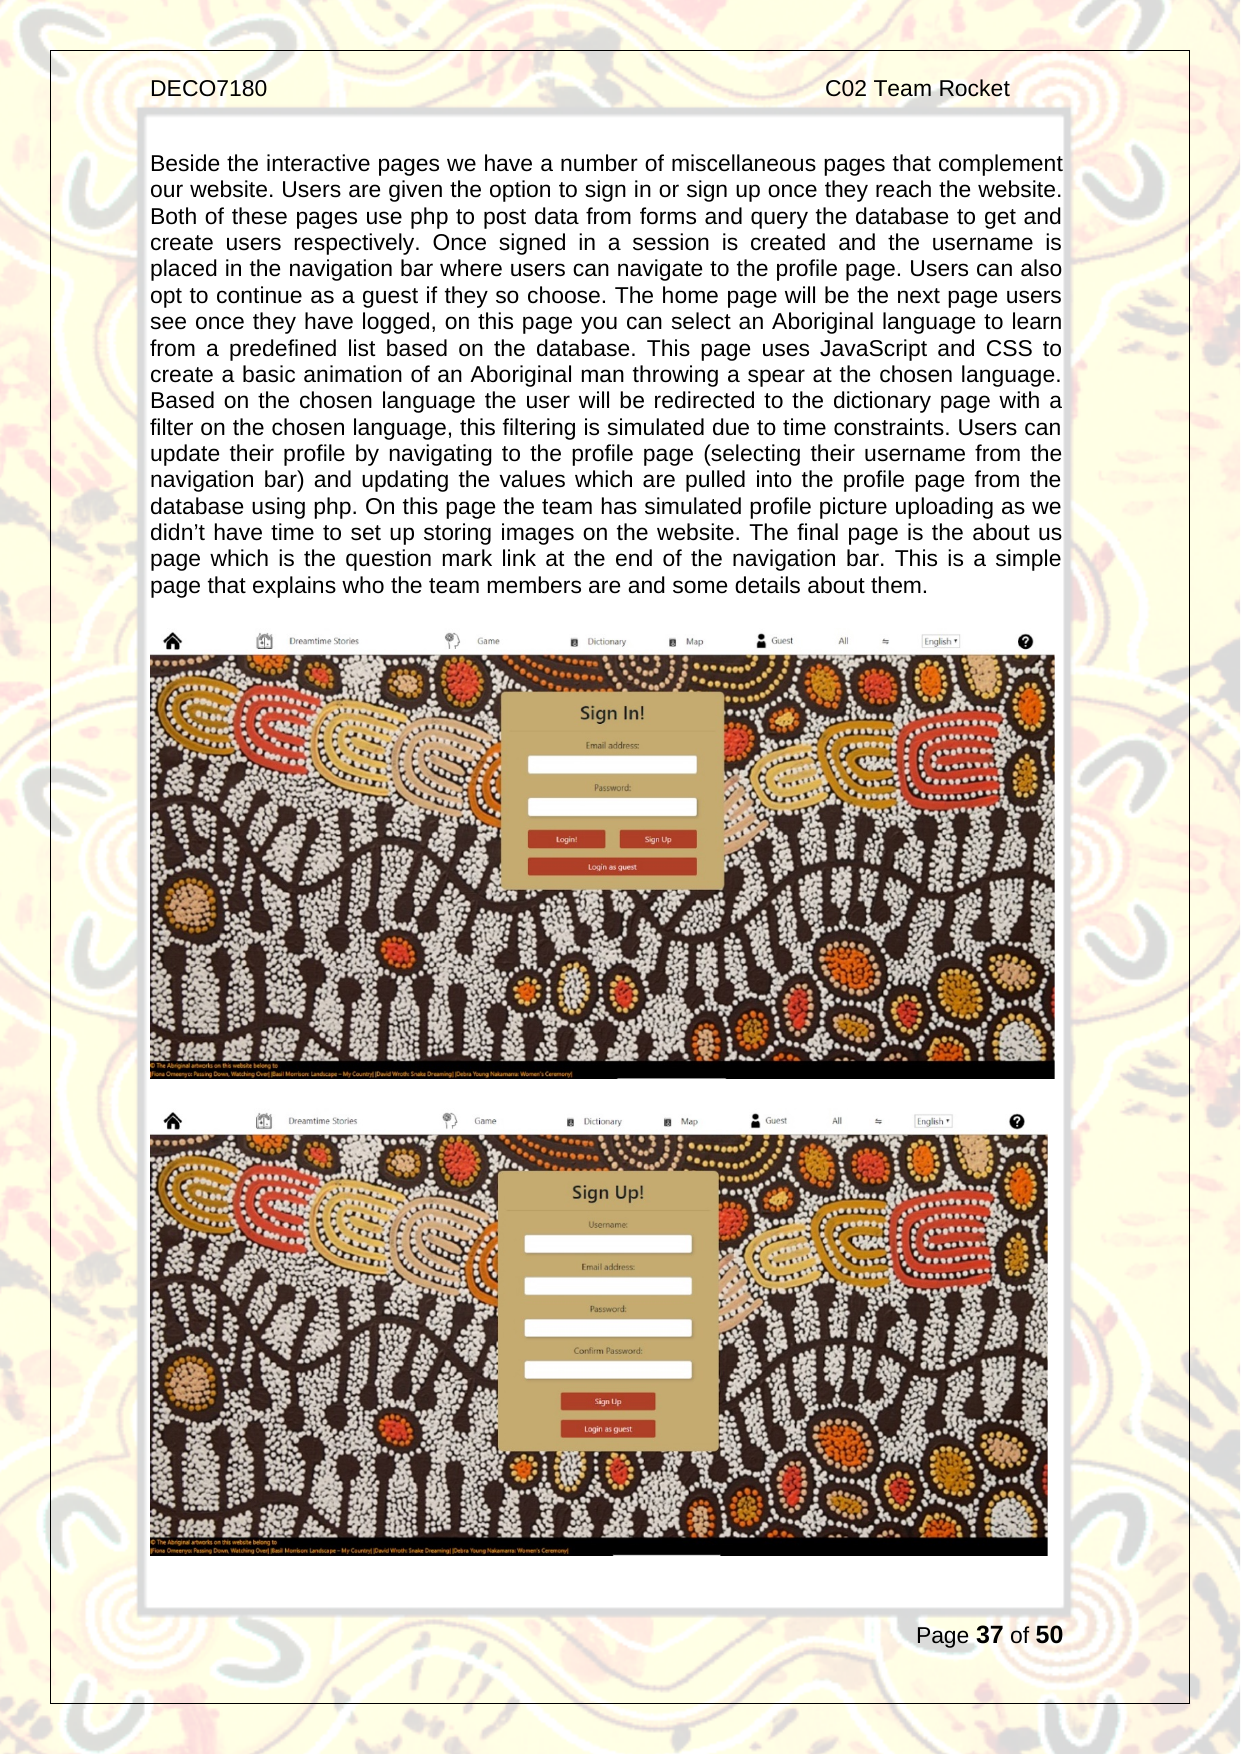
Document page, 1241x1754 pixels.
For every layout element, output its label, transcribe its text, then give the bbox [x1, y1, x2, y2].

picture [150, 628, 1055, 1079]
picture [150, 1108, 1048, 1556]
text Beside the interactive pages we have a number of miscellaneous pages that complement our website. Users are given the option to sign in or sign up once they reach the website. Both of these pages use php to post data from forms and query the database to get and create users respectively. Once signed in a session is created and the username is placed in the navigation bar where users can navigate to the profile page. Users can also opt to continue as a guest if they so choose. The home page will be the next page users see once they have logged, on this page you can select an Aboriginal language to learn from a predefined list based on the database. This page uses JavaScript and CSS to create a basic animation of an Aboriginal man throwing a spear at the chosen language. Based on the chosen language the user will be redirected to the dictionary page with a filter on the chosen language, this filtering is simulated due to time constraints. Users can update their profile by navigating to the profile page (selecting their username from the navigation bar) and updating the values which are pulled into the profile page from the database using php. On this page the team has simulated profile picture uploading as we didn’t have time to set up storing images on the website. The final page is the about us page which is the question mark link at the end of the navigation bar. This is a simple page that explains who the team members are and some details about them. [150, 150, 1063, 598]
